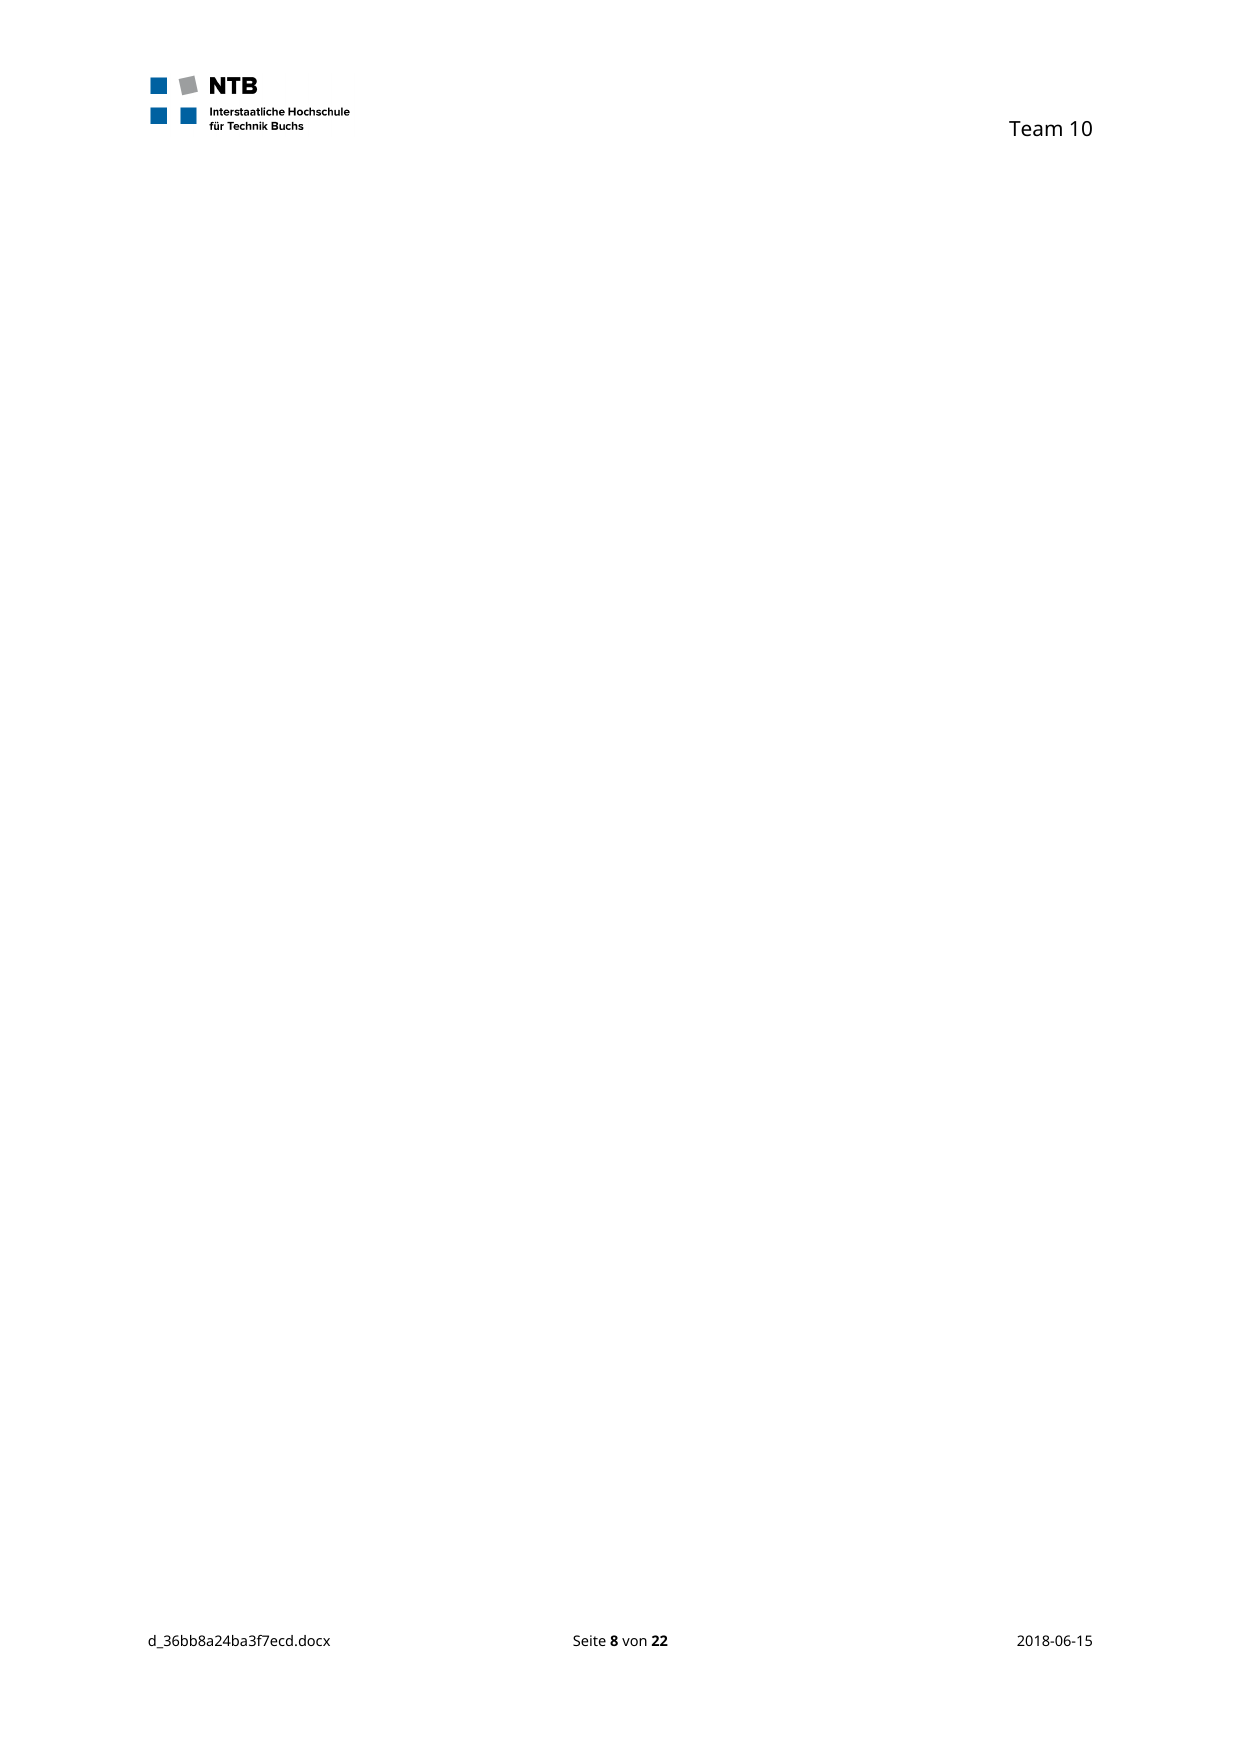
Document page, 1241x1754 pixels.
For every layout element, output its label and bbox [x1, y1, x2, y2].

picture [147, 73, 355, 137]
